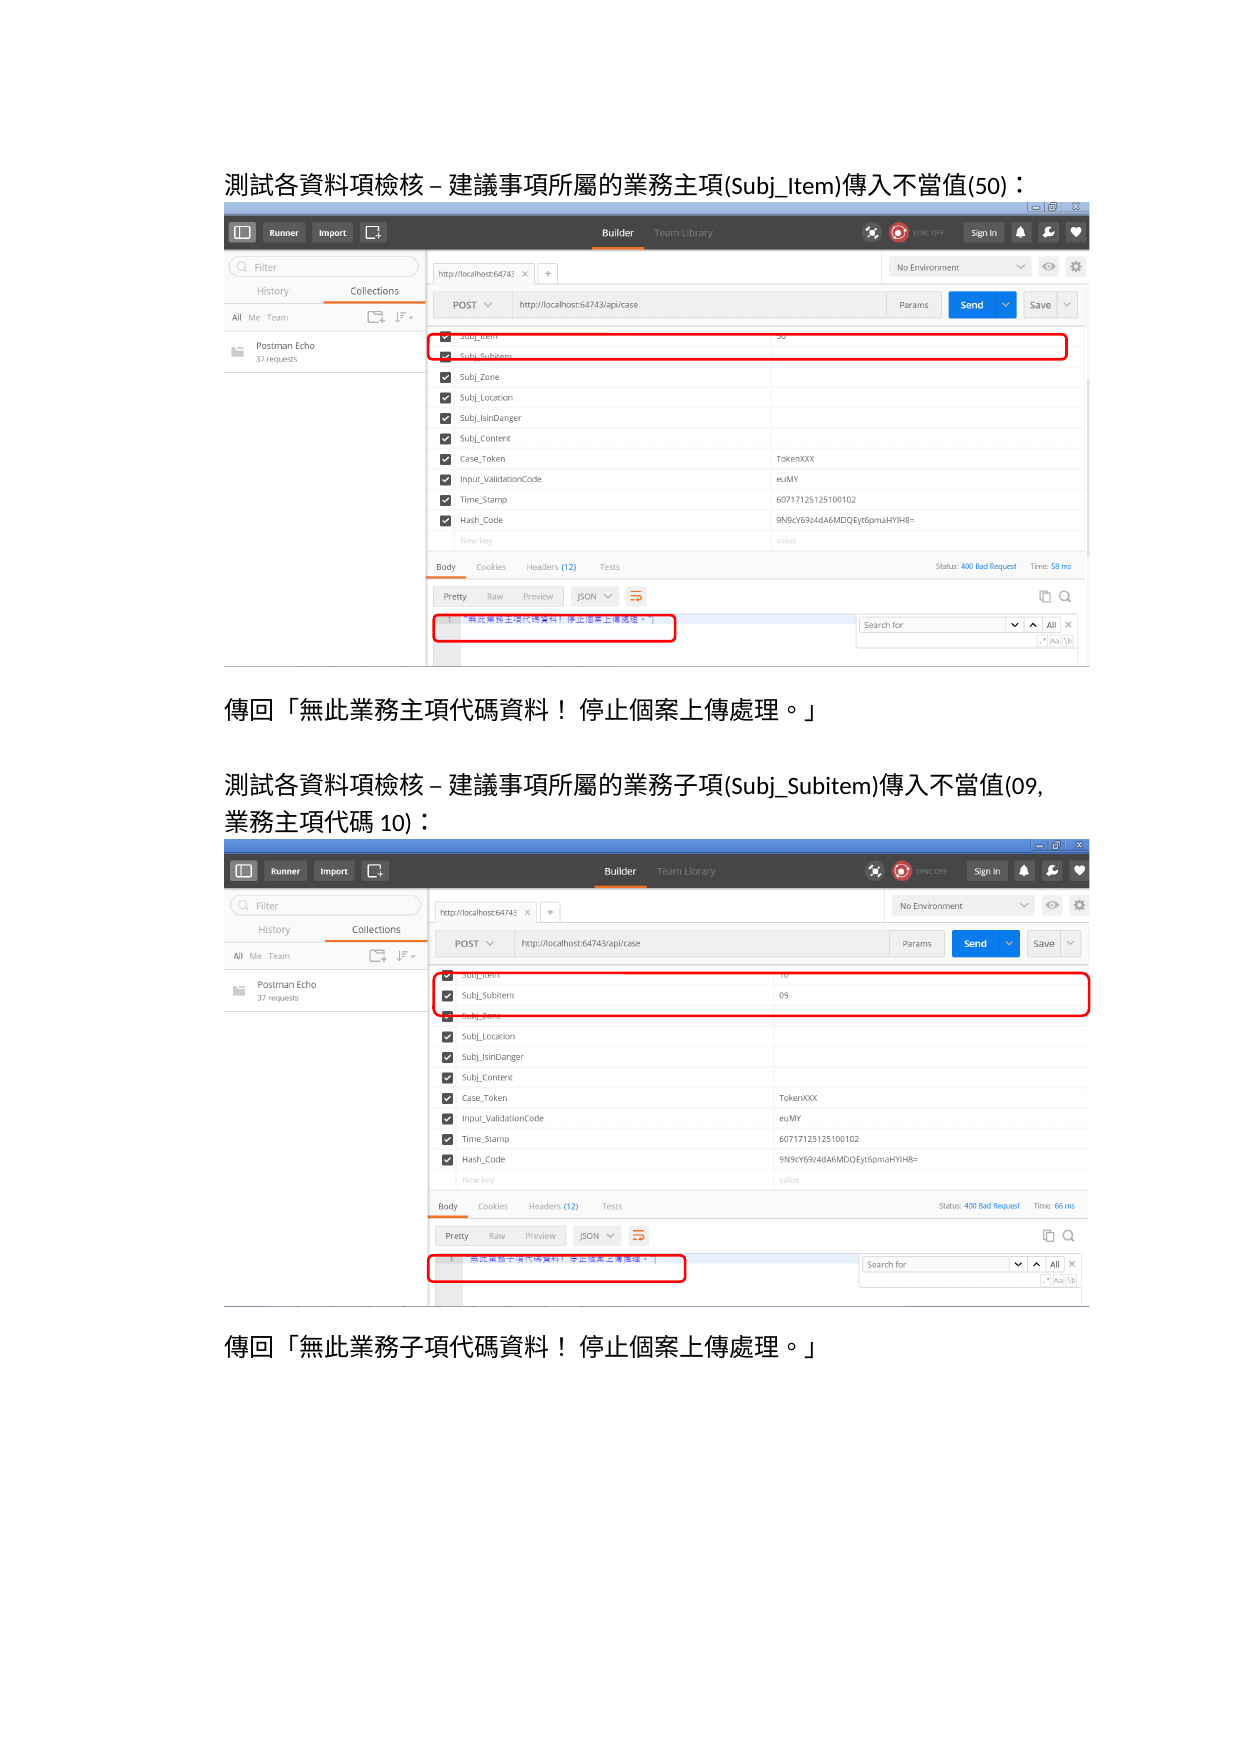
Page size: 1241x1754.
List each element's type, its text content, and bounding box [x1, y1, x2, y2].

picture [435, 975, 1087, 1014]
text 傳回「無此業務主項代碼資料！ 停止個案上傳處理。」 [224, 689, 1053, 727]
text 測試各資料項檢核 – 建議事項所屬的業務子項(Subj_Subitem)傳入不當值(09, 業務主項代碼10)： [224, 764, 1053, 839]
text 傳回「無此業務子項代碼資料！ 停止個案上傳處理。」 [224, 1327, 1053, 1364]
picture [224, 839, 1090, 1307]
text 測試各資料項檢核 – 建議事項所屬的業務主項(Subj_Item)傳入不當值(50)： [224, 164, 1053, 202]
picture [224, 202, 1090, 667]
